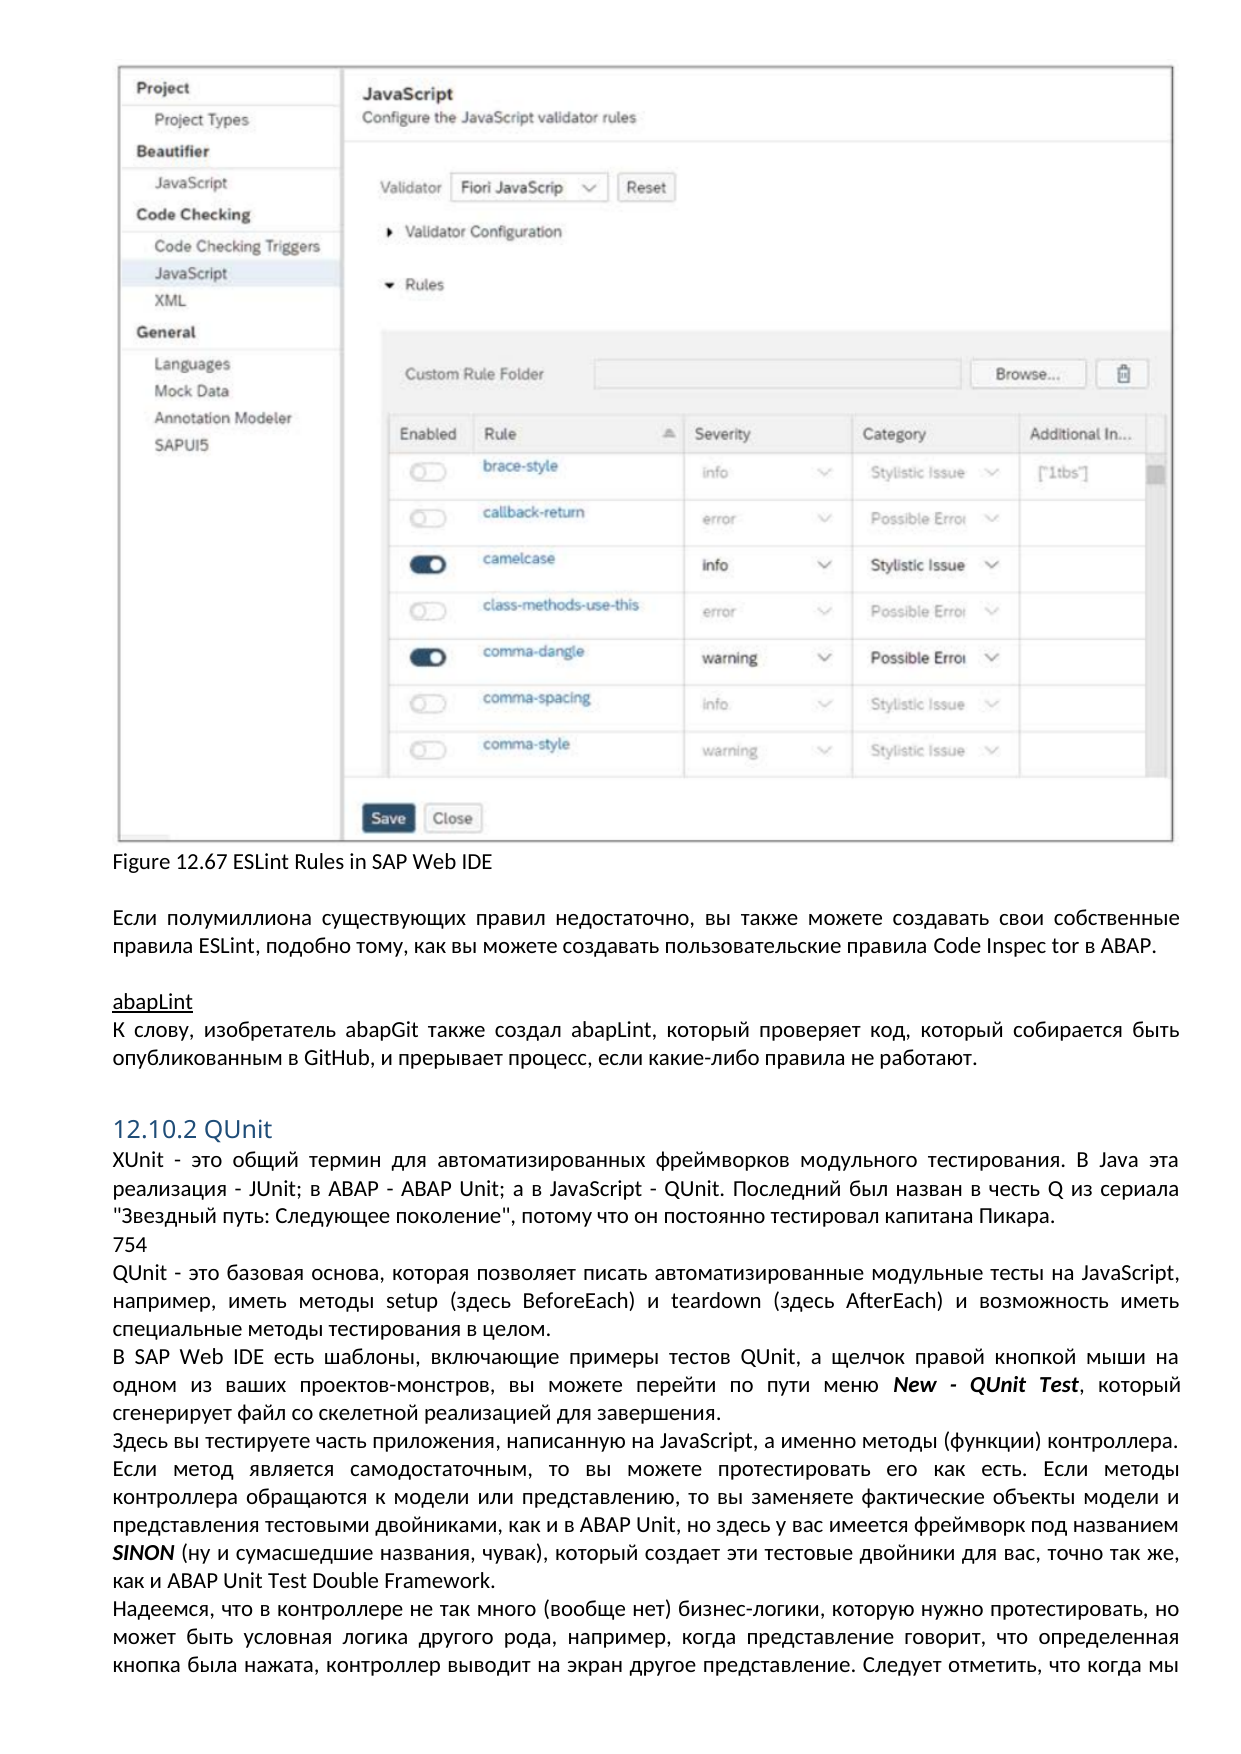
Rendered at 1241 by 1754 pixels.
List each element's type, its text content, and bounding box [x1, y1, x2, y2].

subtitle 12.10.2 QUnit [112, 1112, 1181, 1146]
text XUnit - это общий термин для автоматизированных фреймворков модульного тестирования. В Java эта реализация - JUnit; в ABAP - ABAP Unit; а в JavaScript - QUnit. Последний был назван в честь Q из сериала "Звездный путь: Следующее поколение", потому что он постоянно тестировал капитана Пикара. [112, 1146, 1181, 1230]
text abapLint [112, 987, 1181, 1015]
text QUnit - это базовая основа, которая позволяет писать автоматизированные модульные тесты на JavaScript, например, иметь методы setup (здесь BeforeEach) и teardown (здесь AfterEach) и возможность иметь специальные методы тестирования в целом. [112, 1258, 1181, 1342]
text Если полумиллиона существующих правил недостаточно, вы также можете создавать свои собственные правила ESLint, подобно тому, как вы можете создавать пользовательские правила Code Inspec tor в ABAP. [112, 903, 1181, 959]
text Figure 12.67 ESLint Rules in SAP Web IDE [112, 847, 1181, 875]
text К слову, изобретатель abapGit также создал abapLint, который проверяет код, который собирается быть опубликованным в GitHub, и прерывает процесс, если какие-либо правила не работают. [112, 1015, 1181, 1071]
picture [112, 59, 1182, 847]
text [112, 1594, 1181, 1678]
text 754 [112, 1230, 1181, 1258]
text В SAP Web IDE есть шаблоны, включающие примеры тестов QUnit, а щелчок правой кнопкой мыши на одном из ваших проектов-монстров, вы можете перейти по пути меню New - QUnit Test, который сгенерирует файл со скелетной реализацией для завершения. [112, 1342, 1181, 1426]
text Здесь вы тестируете часть приложения, написанную на JavaScript, а именно методы (функции) контроллера. Если метод является самодостаточным, то вы можете протестировать его как есть. Если методы контроллера обращаются к модели или представлению, то вы заменяете фактические объекты модели и представления тестовыми двойниками, как и в ABAP Unit, но здесь у вас имеется фреймворк под названием SINON (ну и сумасшедшие названия, чувак), который создает эти тестовые двойники для вас, точно так же, как и ABAP Unit Test Double Framework. [112, 1426, 1181, 1594]
